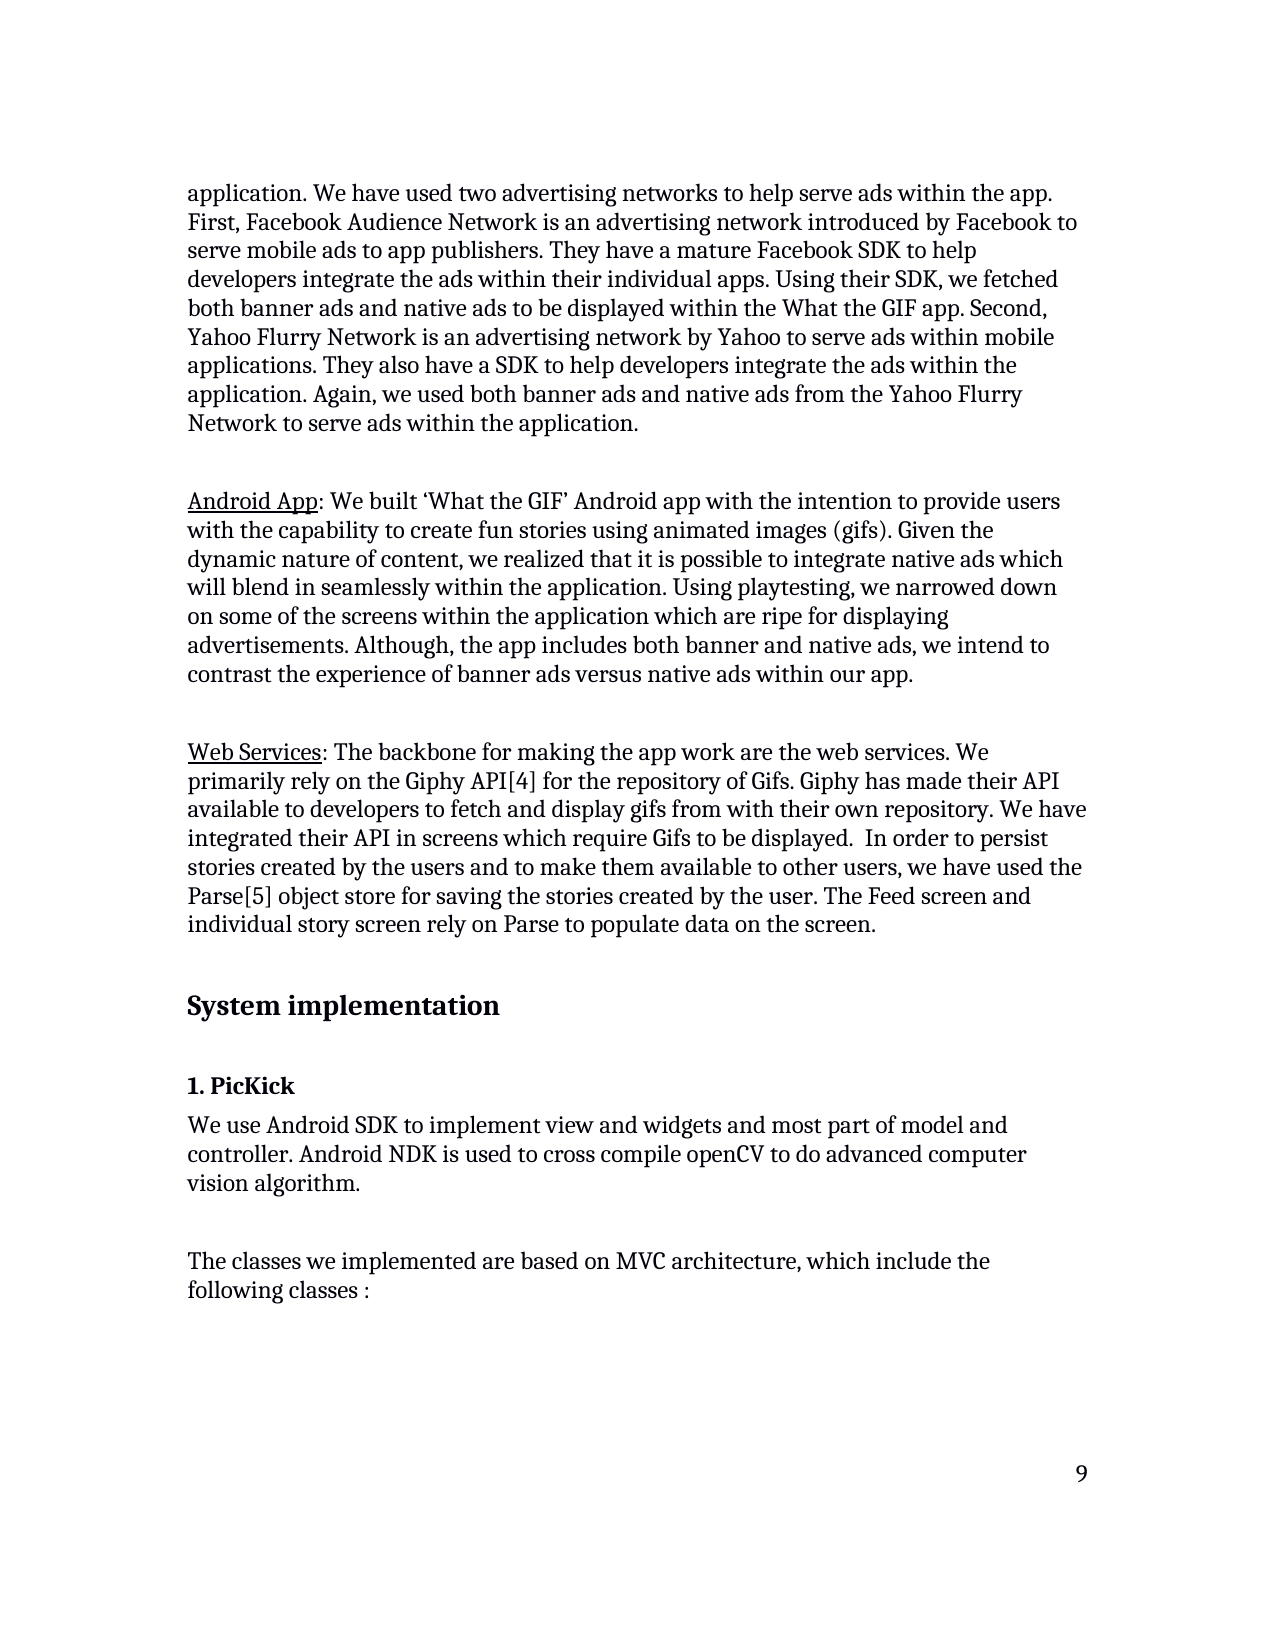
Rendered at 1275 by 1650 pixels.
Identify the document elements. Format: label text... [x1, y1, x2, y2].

text System implementation [187, 989, 1087, 1022]
text The classes we implemented are based on MVC architecture, which include the following classes : [187, 1247, 1087, 1304]
text 1. PicKick [187, 1072, 1087, 1101]
text Web Services: The backbone for making the app work are the web services. We primarily rely on the Giphy API[4] for the repository of Gifs. Giphy has made their API available to developers to fetch and display gifs from with their own repository. We have integrated their API in screens which require Gifs to be displayed. In order to persist stories created by the users and to make them available to other users, we have used the Parse[5] object store for saving the stories created by the user. The Feed screen and individual story screen rely on Parse to populate data on the screen. [187, 738, 1087, 939]
text We use Android SDK to implement view and widgets and most part of model and controller. Android NDK is used to cross compile openCV to do advanced computer vision algorithm. [187, 1111, 1087, 1197]
text Android App: We built ‘What the GIF’ Android app with the intention to provide users with the capability to create fun stories using animated images (gifs). Given the dynamic nature of content, we realized that it is possible to integrate native ads which will blend in seamlessly within the application. Using playtesting, we narrowed down on some of the screens within the application which are ripe for displaying advertisements. Although, the app includes both banner and native ads, we intend to contrast the experience of banner ads versus native ads within our app. [187, 487, 1087, 688]
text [187, 179, 1087, 437]
